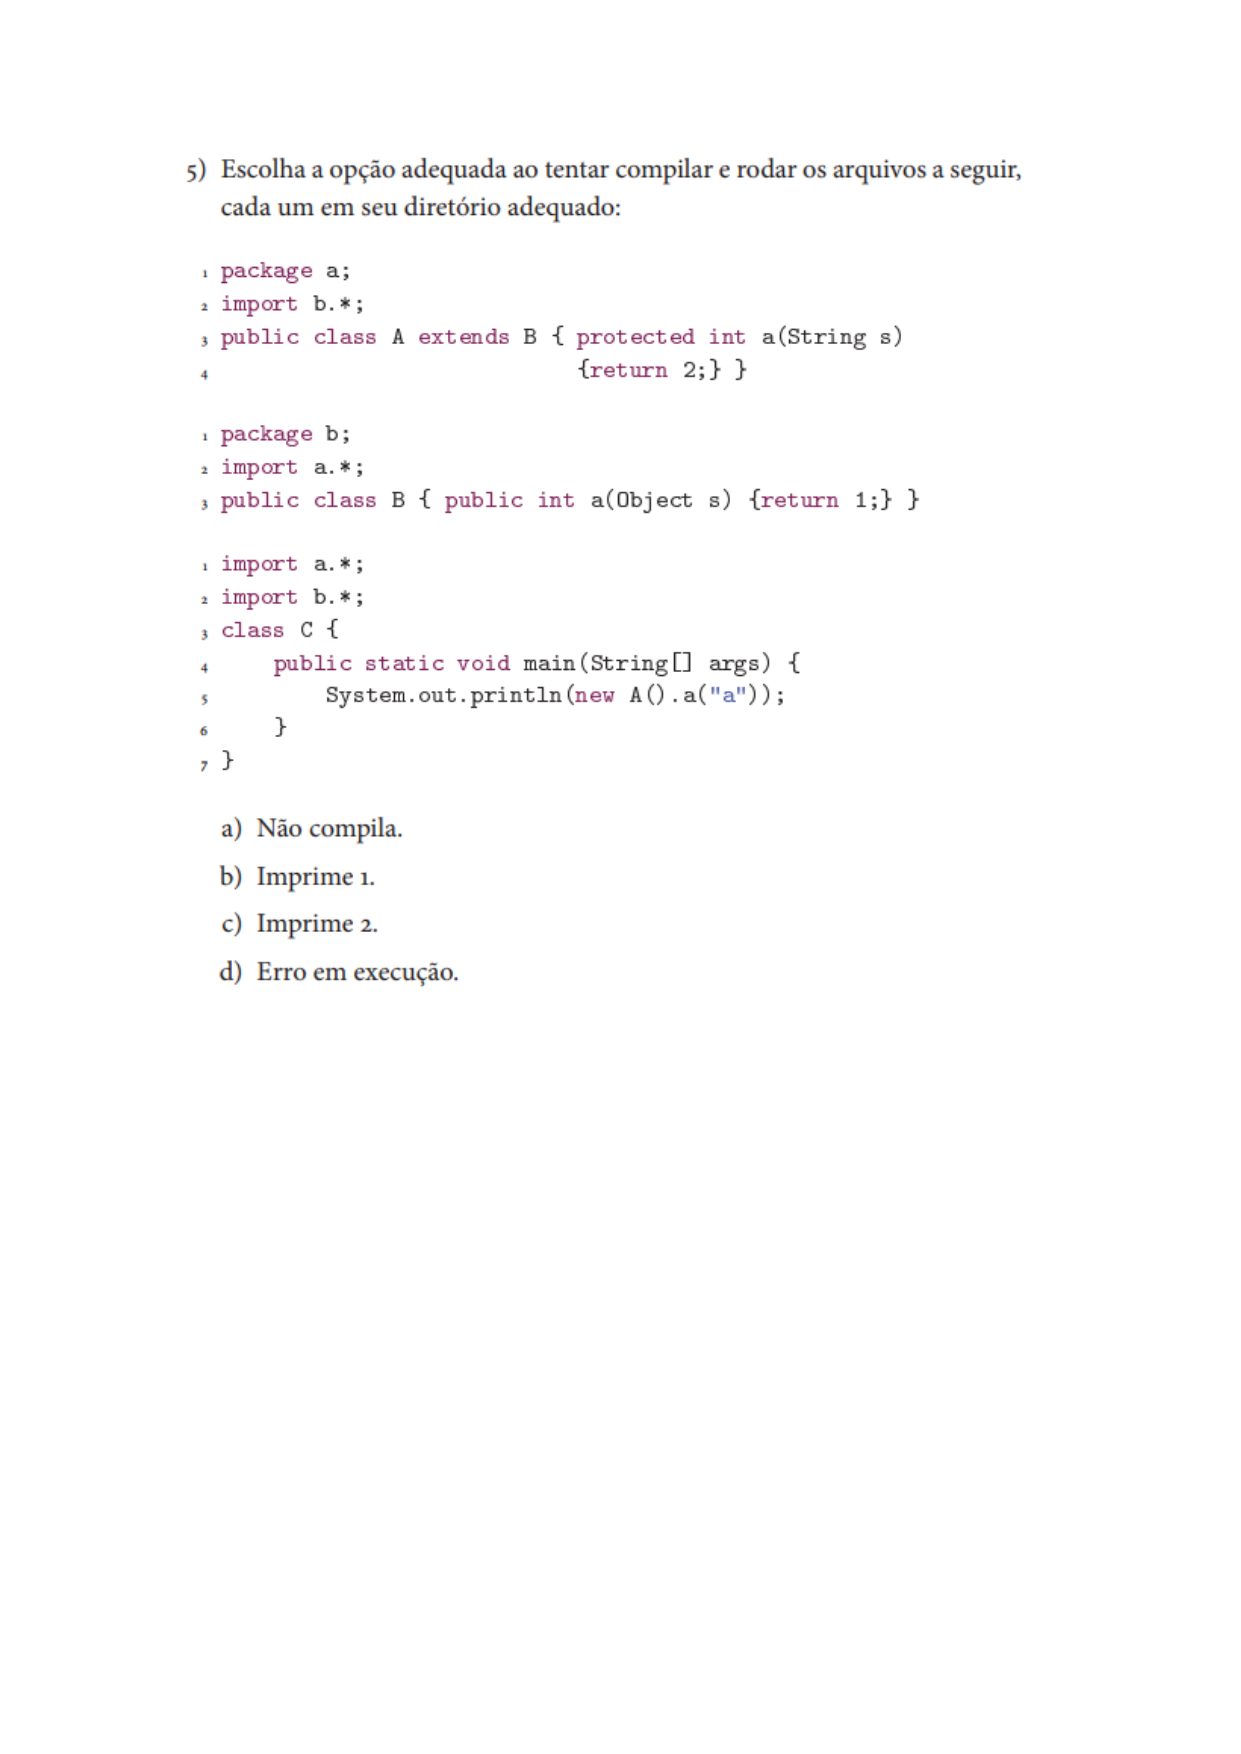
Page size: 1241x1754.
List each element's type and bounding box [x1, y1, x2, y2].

picture [176, 146, 1063, 1000]
